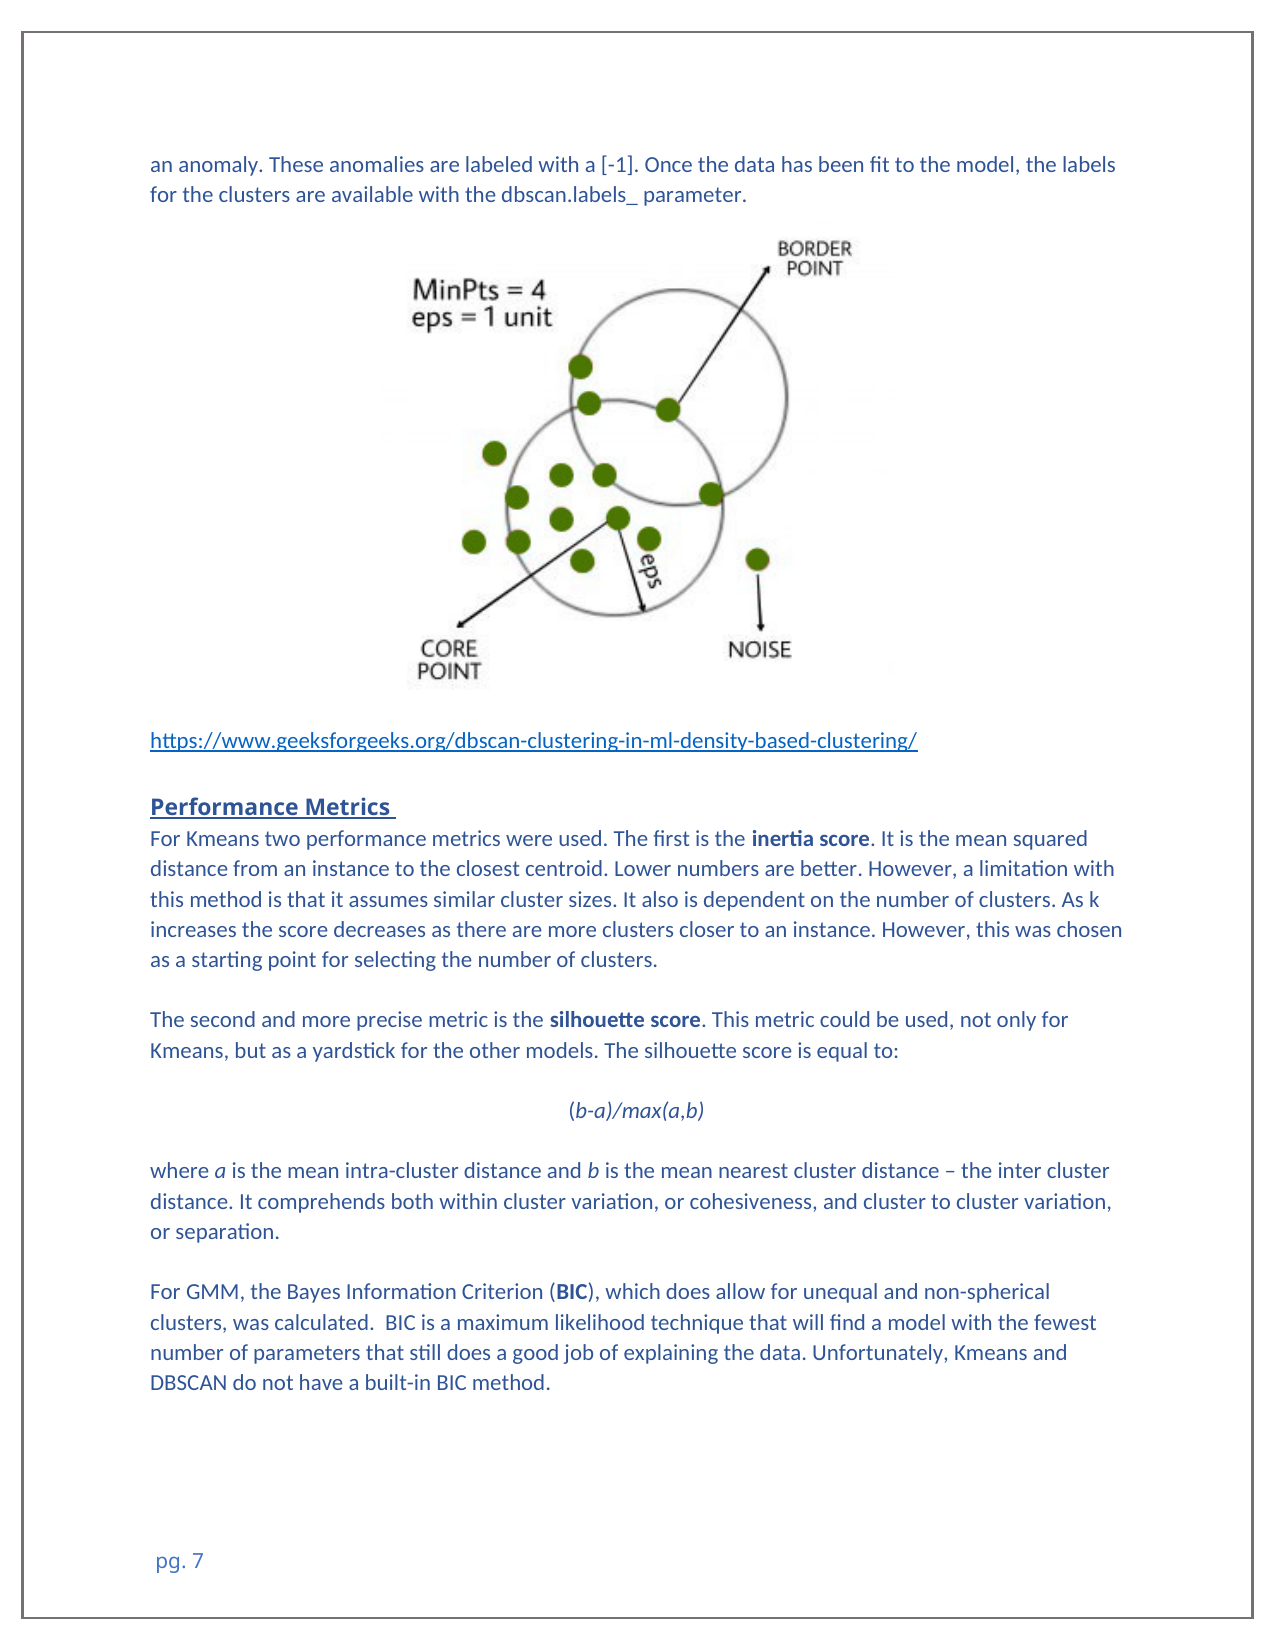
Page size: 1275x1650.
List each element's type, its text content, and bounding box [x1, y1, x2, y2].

text For GMM, the Bayes Information Criterion (BIC), which does allow for unequal and non-spherical clusters, was calculated. BIC is a maximum likelihood technique that will find a model with the fewest number of parameters that still does a good job of explaining the data. Unfortunately, Kmeans and DBSCAN do not have a built-in BIC method. [150, 1277, 1125, 1396]
text https://www.geeksforgeeks.org/dbscan-clustering-in-ml-density-based-clustering/ [150, 726, 1125, 754]
text For Kmeans two performance metrics were used. The first is the inertia score. It is the mean squared distance from an instance to the closest centroid. Lower numbers are better. However, a limitation with this method is that it assumes similar cluster sizes. It also is dependent on the number of clusters. As k increases the score decreases as there are more clusters closer to an instance. However, this was chosen as a starting point for selecting the number of clusters. [150, 824, 1125, 973]
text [150, 150, 1125, 208]
text where a is the mean intra-cluster distance and b is the mean nearest cluster distance – the inter cluster distance. It comprehends both within cluster variation, or cohesiveness, and cluster to cluster variation, or separation. [150, 1157, 1125, 1245]
picture [380, 210, 895, 724]
text (b-a)/max(a,b) [150, 1096, 1125, 1124]
text The second and more precise metric is the silhouette score. This metric could be used, not only for Kmeans, but as a yardstick for the other models. The silhouette score is equal to: [150, 1006, 1125, 1064]
subtitle Performance Metrics [150, 791, 1125, 822]
